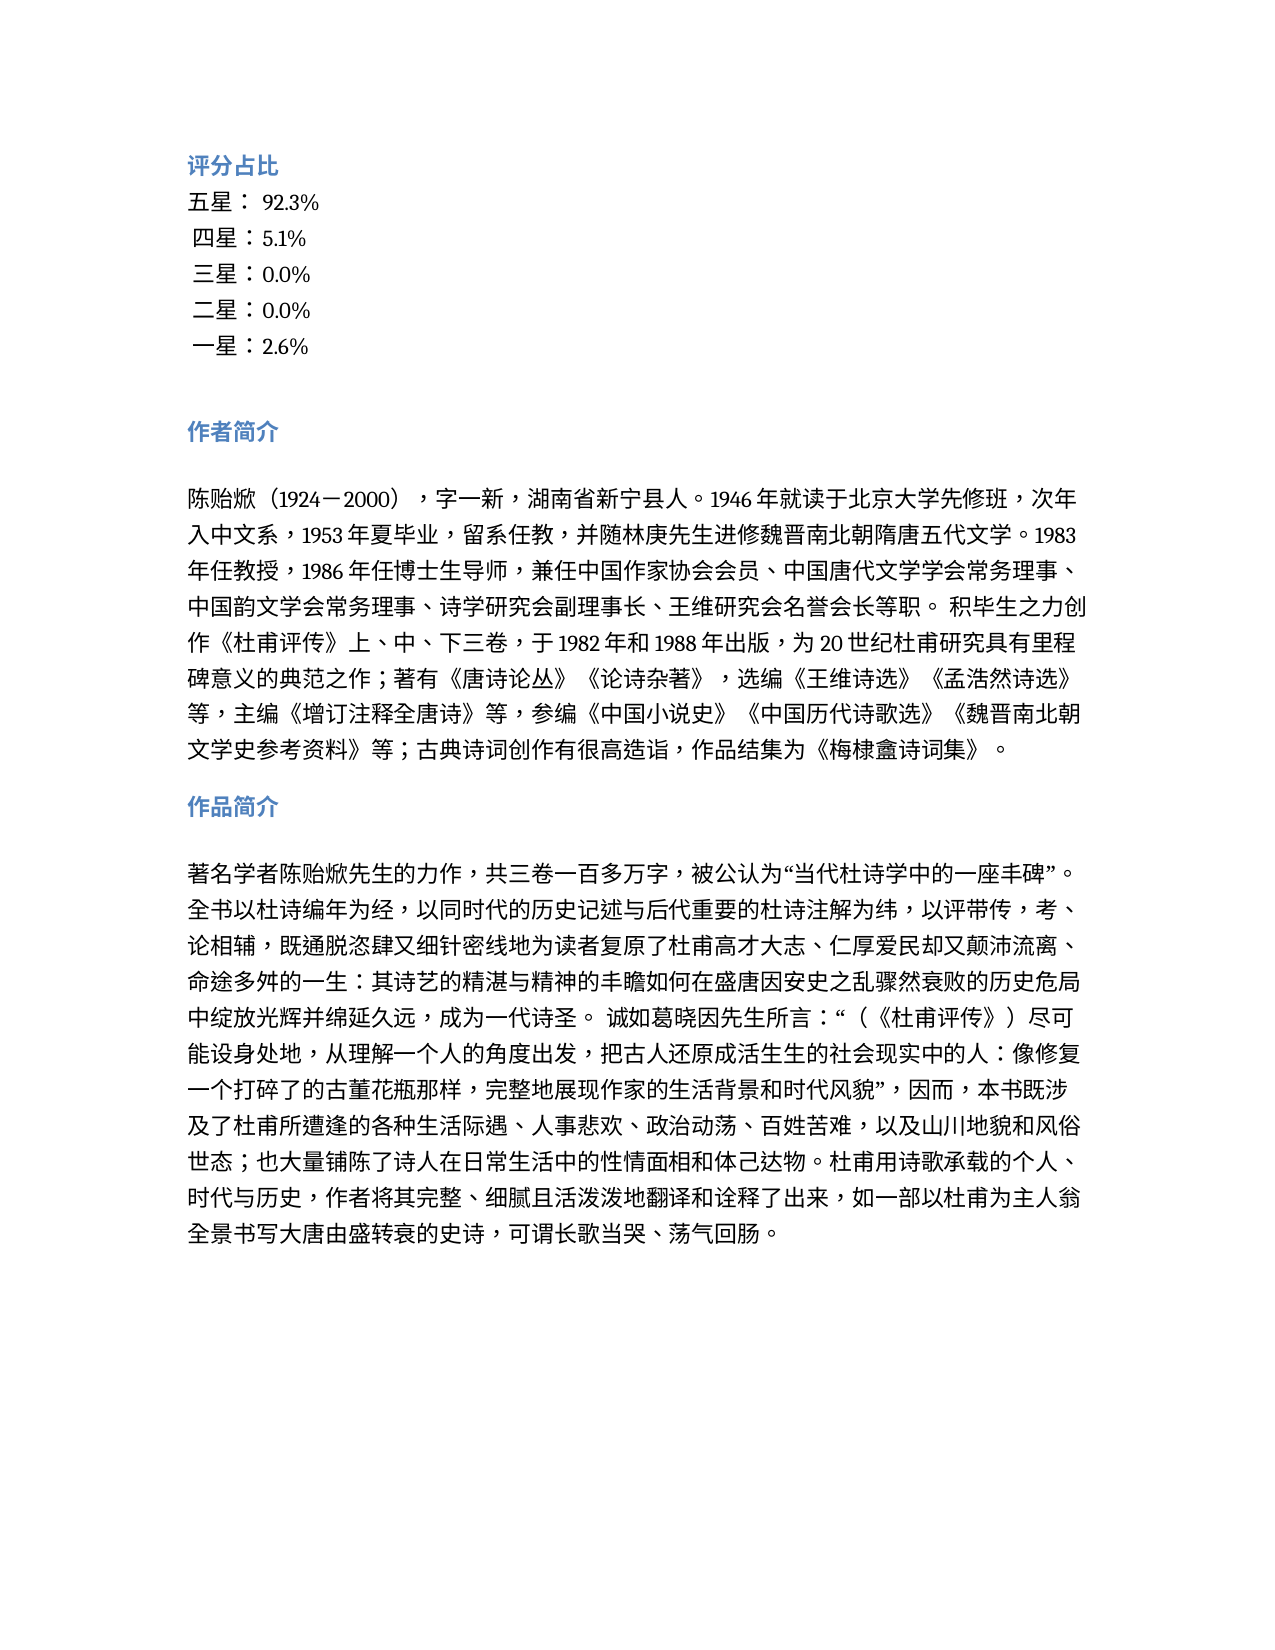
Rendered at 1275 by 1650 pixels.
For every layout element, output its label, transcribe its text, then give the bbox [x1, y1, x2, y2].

subtitle 作品简介 [187, 791, 1087, 822]
text 五星： 92.3% 四星： 5.1% 三星： 0.0% 二星： 0.0% 一星： 2.6% [187, 186, 1087, 391]
text 著名学者陈贻焮先生的力作，共三卷一百多万字，被公认为“当代杜诗学中的一座丰碑”。全书以杜诗编年为经，以同时代的历史记述与后代重要的杜诗注解为纬，以评带传，考、论相辅，既通脱恣肆又细针密线地为读者复原了杜甫高才大志、仁厚爱民却又颠沛流离、命途多舛的一生：其诗艺的精湛与精神的丰瞻如何在盛唐因安史之乱骤然衰败的历史危局中绽放光辉并绵延久远，成为一代诗圣。 诚如葛晓因先生所言：“（《杜甫评传》）尽可能设身处地，从理解一个人的角度出发，把古人还原成活生生的社会现实中的人：像修复一个打碎了的古董花瓶那样，完整地展现作家的生活背景和时代风貌”，因而，本书既涉及了杜甫所遭逢的各种生活际遇、人事悲欢、政治动荡、百姓苦难，以及山川地貌和风俗世态；也大量铺陈了诗人在日常生活中的性情面相和体己达物。杜甫用诗歌承载的个人、时代与历史，作者将其完整、细腻且活泼泼地翻译和诠释了出来，如一部以杜甫为主人翁全景书写大唐由盛转衰的史诗，可谓长歌当哭、荡气回肠。 [187, 827, 1087, 1249]
subtitle 评分占比 [187, 150, 1087, 181]
subtitle 作者简介 [187, 416, 1087, 447]
text 陈贻焮（1924－2000），字一新，湖南省新宁县人。1946年就读于北京大学先修班，次年入中文系，1953年夏毕业，留系任教，并随林庚先生进修魏晋南北朝隋唐五代文学。1983年任教授，1986年任博士生导师，兼任中国作家协会会员、中国唐代文学学会常务理事、中国韵文学会常务理事、诗学研究会副理事长、王维研究会名誉会长等职。 积毕生之力创作《杜甫评传》上、中、下三卷，于1982年和1988年出版，为20世纪杜甫研究具有里程碑意义的典范之作；著有《唐诗论丛》《论诗杂著》，选编《王维诗选》《孟浩然诗选》等，主编《增订注释全唐诗》等，参编《中国小说史》《中国历代诗歌选》《魏晋南北朝文学史参考资料》等；古典诗词创作有很高造诣，作品结集为《梅棣盦诗词集》。 [187, 452, 1087, 766]
